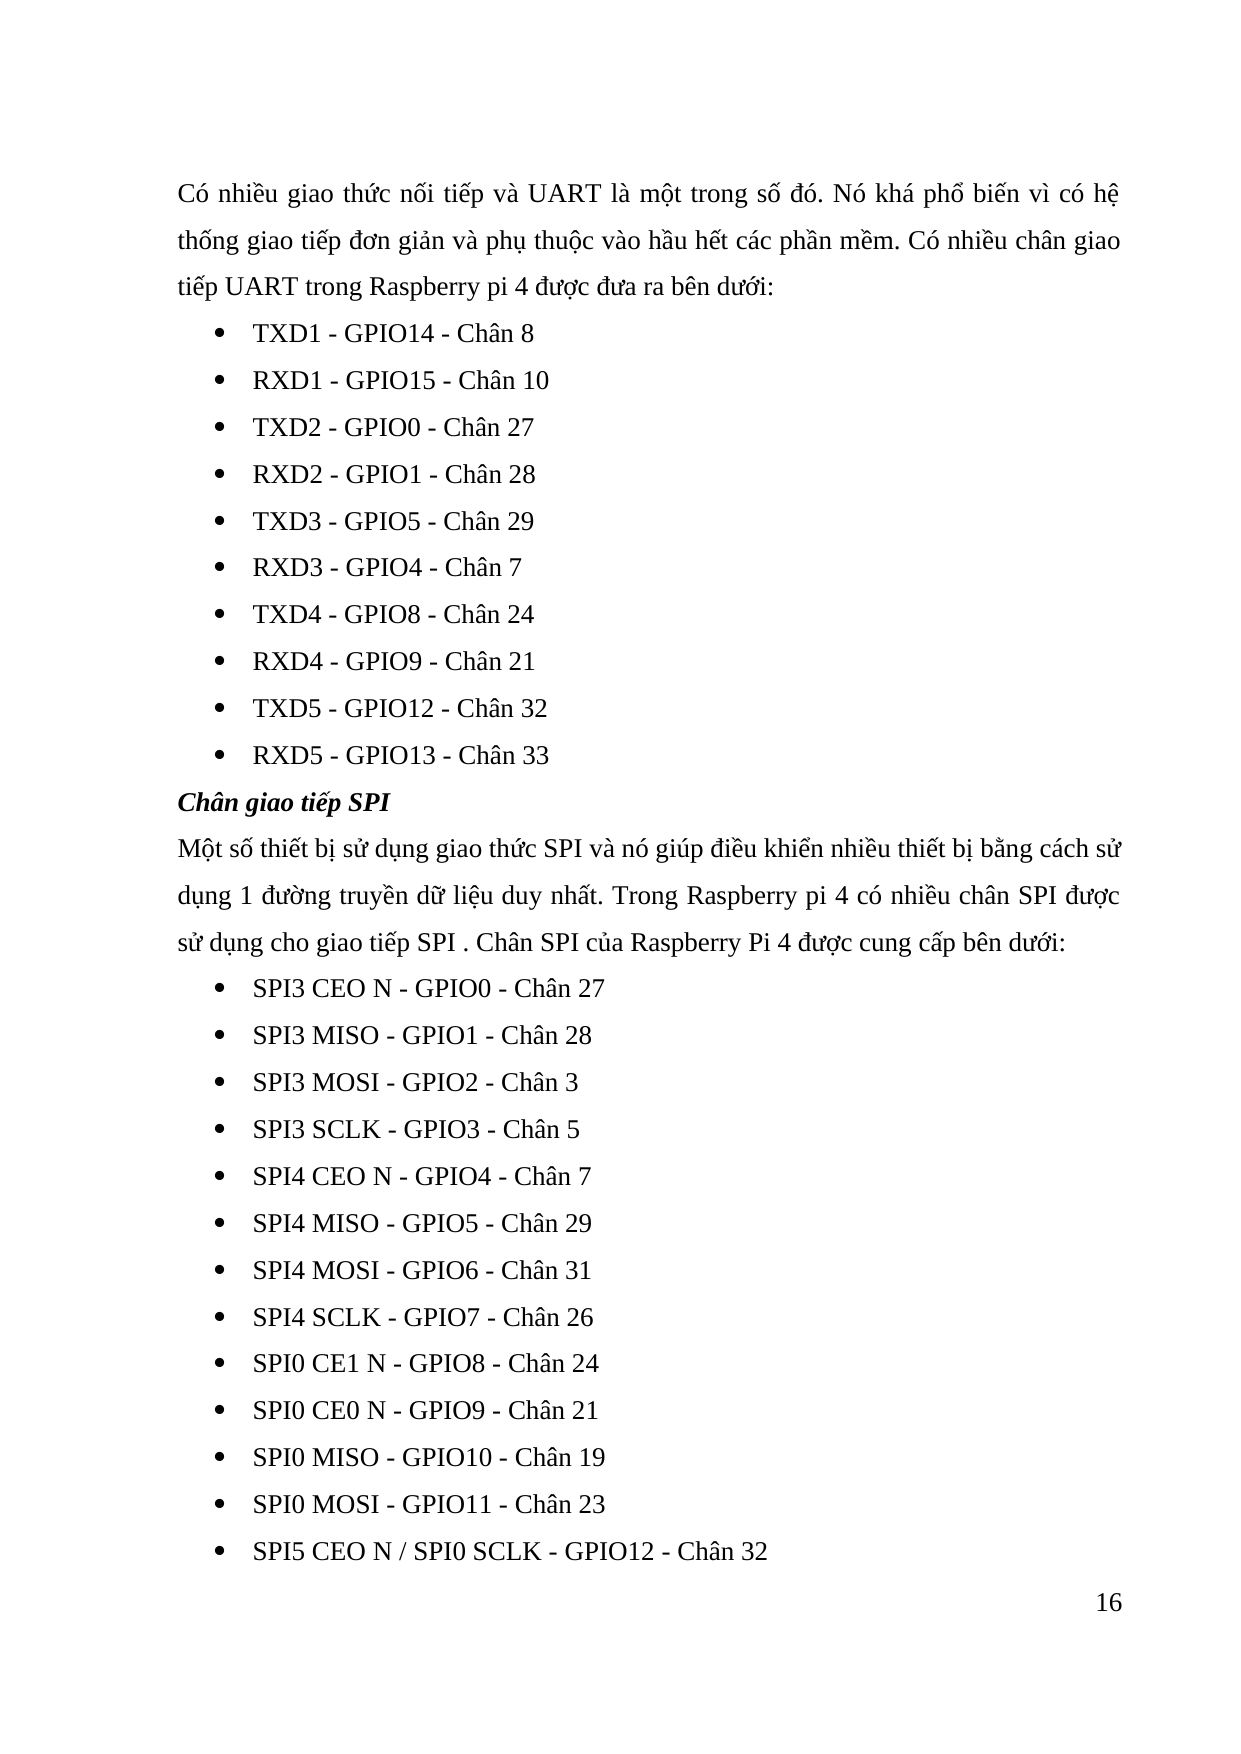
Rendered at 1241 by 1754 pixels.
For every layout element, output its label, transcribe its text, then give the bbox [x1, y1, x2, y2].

list RXD3 - GPIO4 - Chân 7 [215, 552, 1122, 583]
list SPI4 MOSI - GPIO6 - Chân 31 [215, 1254, 1122, 1285]
list RXD1 - GPIO15 - Chân 10 [215, 364, 1122, 395]
list SPI0 CE1 N - GPIO8 - Chân 24 [215, 1348, 1122, 1379]
list SPI4 MISO - GPIO5 - Chân 29 [215, 1207, 1122, 1238]
list TXD5 - GPIO12 - Chân 32 [215, 692, 1122, 723]
list TXD1 - GPIO14 - Chân 8 [215, 317, 1122, 348]
list SPI3 SCLK - GPIO3 - Chân 5 [215, 1113, 1122, 1144]
list TXD4 - GPIO8 - Chân 24 [215, 598, 1122, 630]
text Một số thiết bị sử dụng giao thức SPI và nó giúp điều khiển nhiều thiết bị bằng cách sử dụng 1 đường truyền dữ liệu duy nhất. Trong Raspberry pi 4 có nhiều chân SPI được sử dụng cho giao tiếp SPI . Chân SPI của Raspberry Pi 4 được cung cấp bên dưới: [177, 833, 1122, 957]
text Chân giao tiếp SPI [177, 786, 1122, 817]
list SPI3 MOSI - GPIO2 - Chân 3 [215, 1066, 1122, 1098]
list SPI0 CE0 N - GPIO9 - Chân 21 [215, 1394, 1122, 1426]
list SPI3 CEO N - GPIO0 - Chân 27 [215, 973, 1122, 1004]
text Có nhiều giao thức nối tiếp và UART là một trong số đó. Nó khá phổ biến vì có hệ thống giao tiếp đơn giản và phụ thuộc vào hầu hết các phần mềm. Có nhiều chân giao tiếp UART trong Raspberry pi 4 được đưa ra bên dưới: [177, 177, 1122, 302]
list SPI4 CEO N - GPIO4 - Chân 7 [215, 1160, 1122, 1191]
list RXD4 - GPIO9 - Chân 21 [215, 645, 1122, 677]
list TXD3 - GPIO5 - Chân 29 [215, 505, 1122, 536]
list SPI0 MOSI - GPIO11 - Chân 23 [215, 1488, 1122, 1519]
list SPI3 MISO - GPIO1 - Chân 28 [215, 1019, 1122, 1051]
list RXD2 - GPIO1 - Chân 28 [215, 458, 1122, 489]
list SPI5 CEO N / SPI0 SCLK - GPIO12 - Chân 32 [215, 1535, 1122, 1566]
list SPI4 SCLK - GPIO7 - Chân 26 [215, 1301, 1122, 1332]
list RXD5 - GPIO13 - Chân 33 [215, 739, 1122, 770]
list SPI0 MISO - GPIO10 - Chân 19 [215, 1441, 1122, 1473]
list TXD2 - GPIO0 - Chân 27 [215, 411, 1122, 442]
